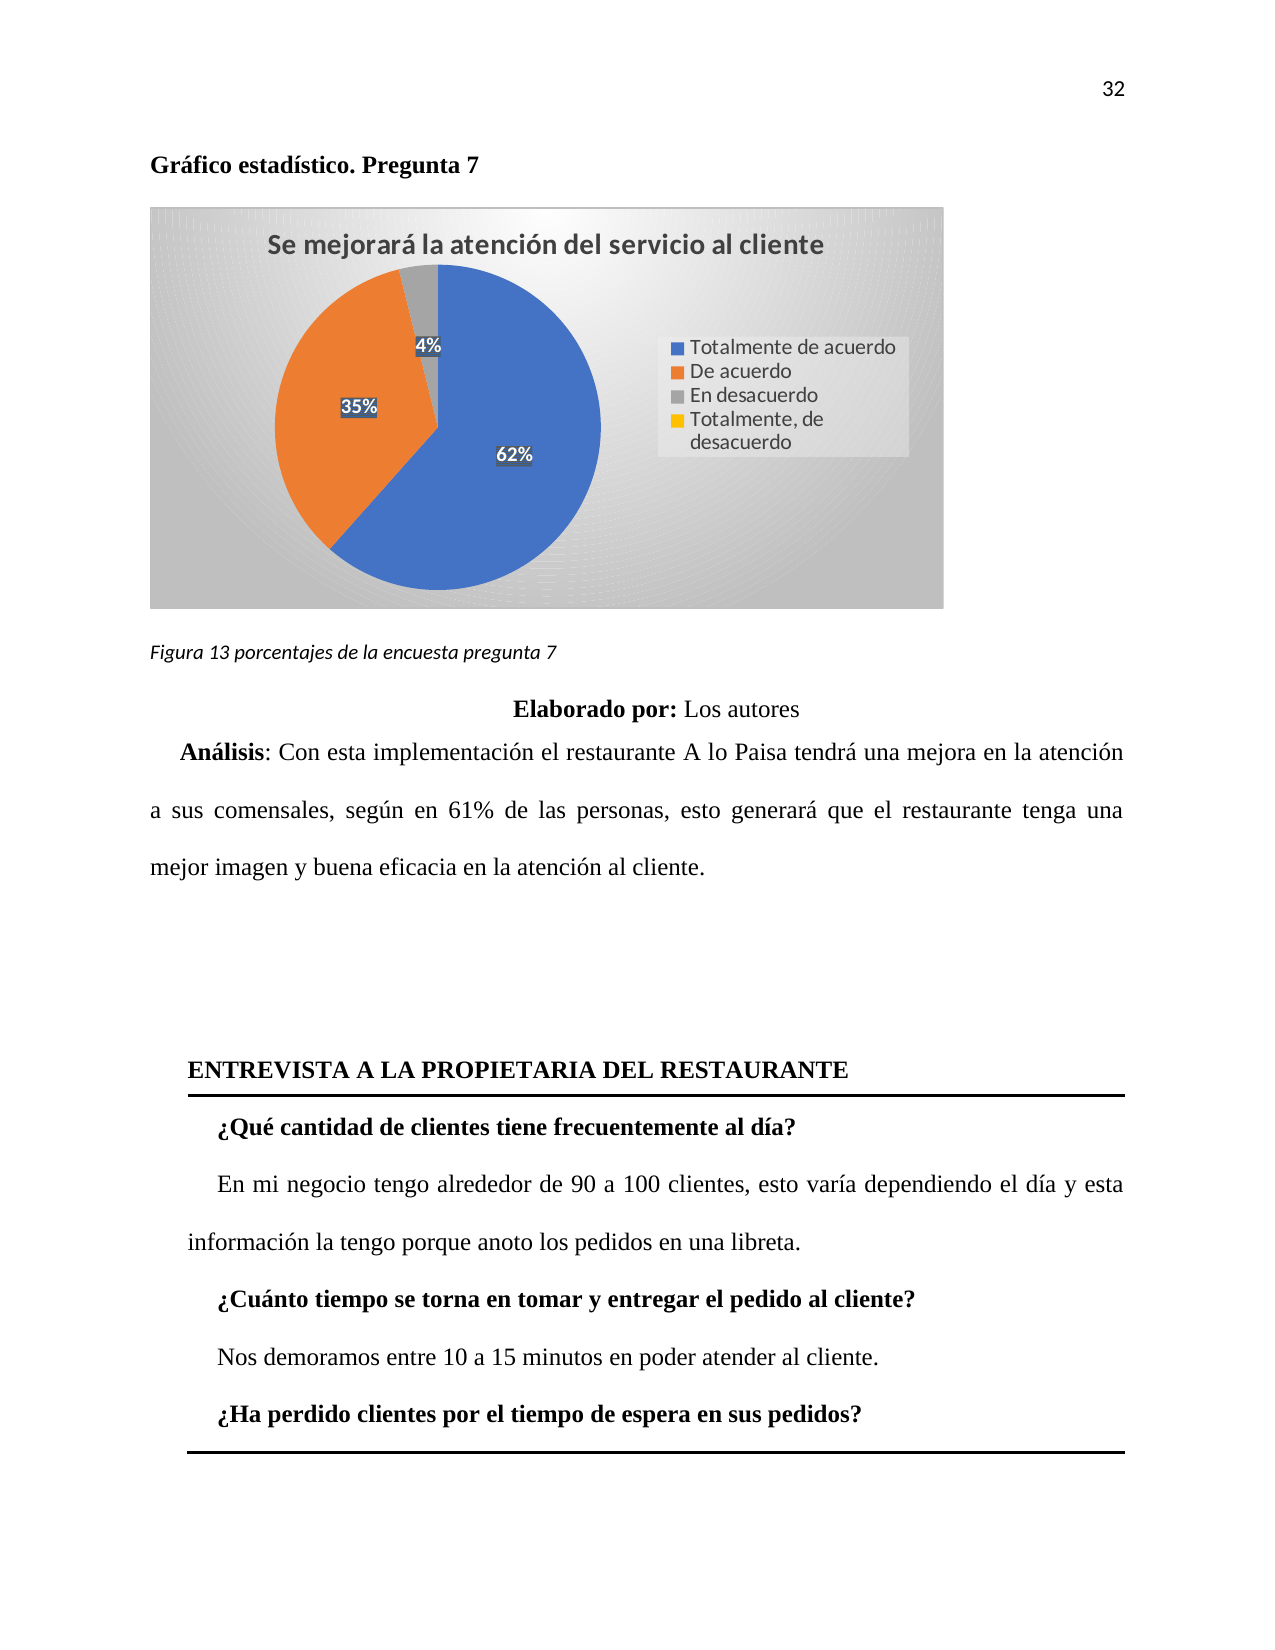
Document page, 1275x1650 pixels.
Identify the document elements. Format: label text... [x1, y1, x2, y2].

text Figura 13 porcentajes de la encuesta pregunta 7 [150, 639, 1125, 665]
text En mi negocio tengo alrededor de 90 a 100 clientes, esto varía dependiendo el día y esta información la tengo porque anoto los pedidos en una libreta. [187, 1169, 1125, 1256]
text Análisis: Con esta implementación el restaurante A lo Paisa tendrá una mejora en la atención a sus comensales, según en 61% de las personas, esto generará que el restaurante tenga una mejor imagen y buena eficacia en la atención al cliente. [150, 737, 1125, 881]
text ¿Qué cantidad de clientes tiene frecuentemente al día? [187, 1112, 1125, 1141]
text ¿Ha perdido clientes por el tiempo de espera en sus pedidos? [187, 1399, 1125, 1451]
text ENTREVISTA A LA PROPIETARIA DEL RESTAURANTE [187, 1055, 1125, 1097]
text Elaborado por: Los autores [187, 694, 1125, 723]
text Nos demoramos entre 10 a 15 minutos en poder atender al cliente. [187, 1342, 1125, 1371]
text ¿Cuánto tiempo se torna en tomar y entregar el pedido al cliente? [187, 1284, 1125, 1313]
text Gráfico estadístico. Pregunta 7 [150, 150, 1125, 179]
